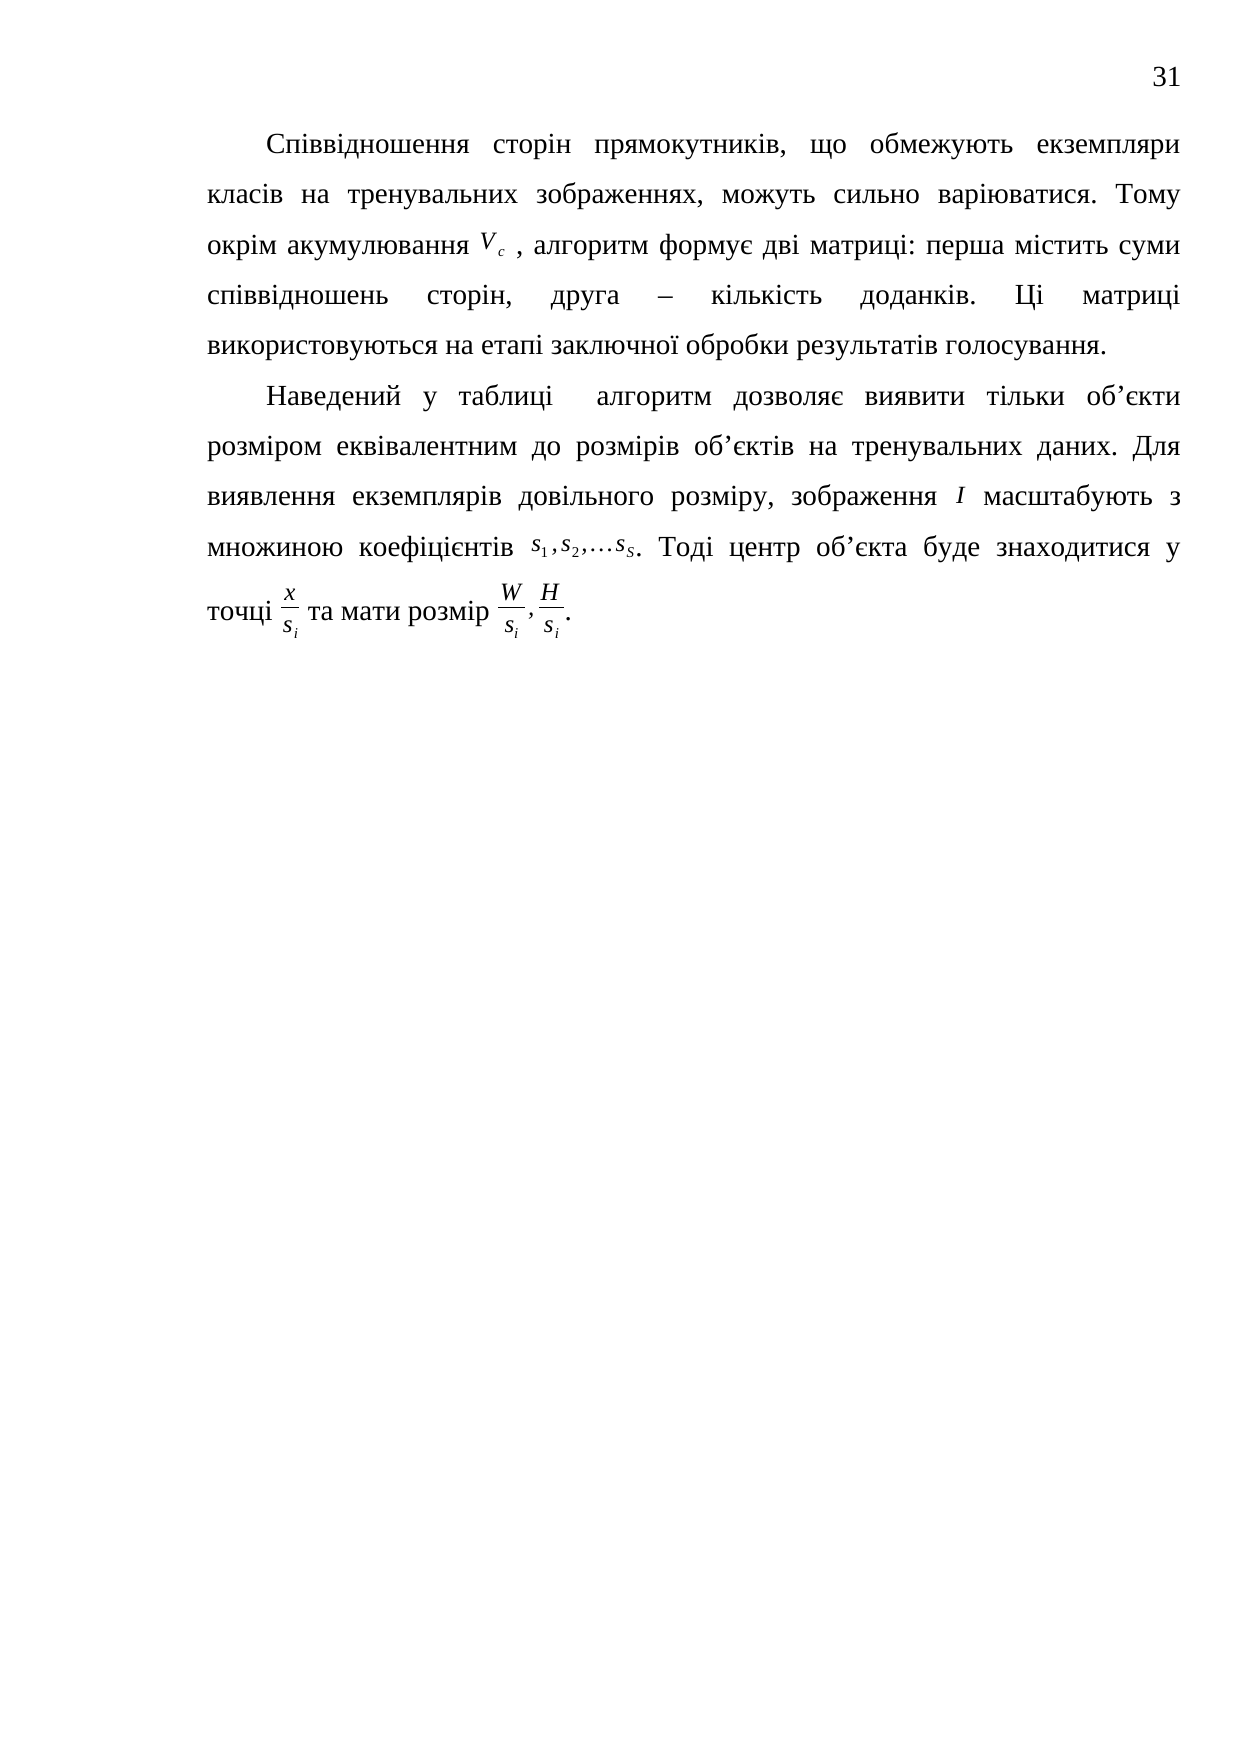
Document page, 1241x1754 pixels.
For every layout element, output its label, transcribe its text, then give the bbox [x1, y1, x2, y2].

text Співвідношення сторін прямокутників, що обмежують екземпляри класів на тренувальних зображеннях, можуть сильно варіюватися. Тому окрім акумулювання , алгоритм формує дві матриці: перша містить суми співвідношень сторін, друга – кількість доданків. Ці матриці використовуються на етапі заключної обробки результатів голосування. [207, 126, 1181, 361]
text Наведений у таблиці 4 алгоритм дозволяє виявити тільки об’єкти розміром еквівалентним до розмірів об’єктів на тренувальних даних. Для виявлення екземплярів довільного розміру, зображення масштабують з множиною коефіцієнтів . Тоді центр об’єкта буде знаходитися у точці та мати розмір . [207, 378, 1181, 642]
